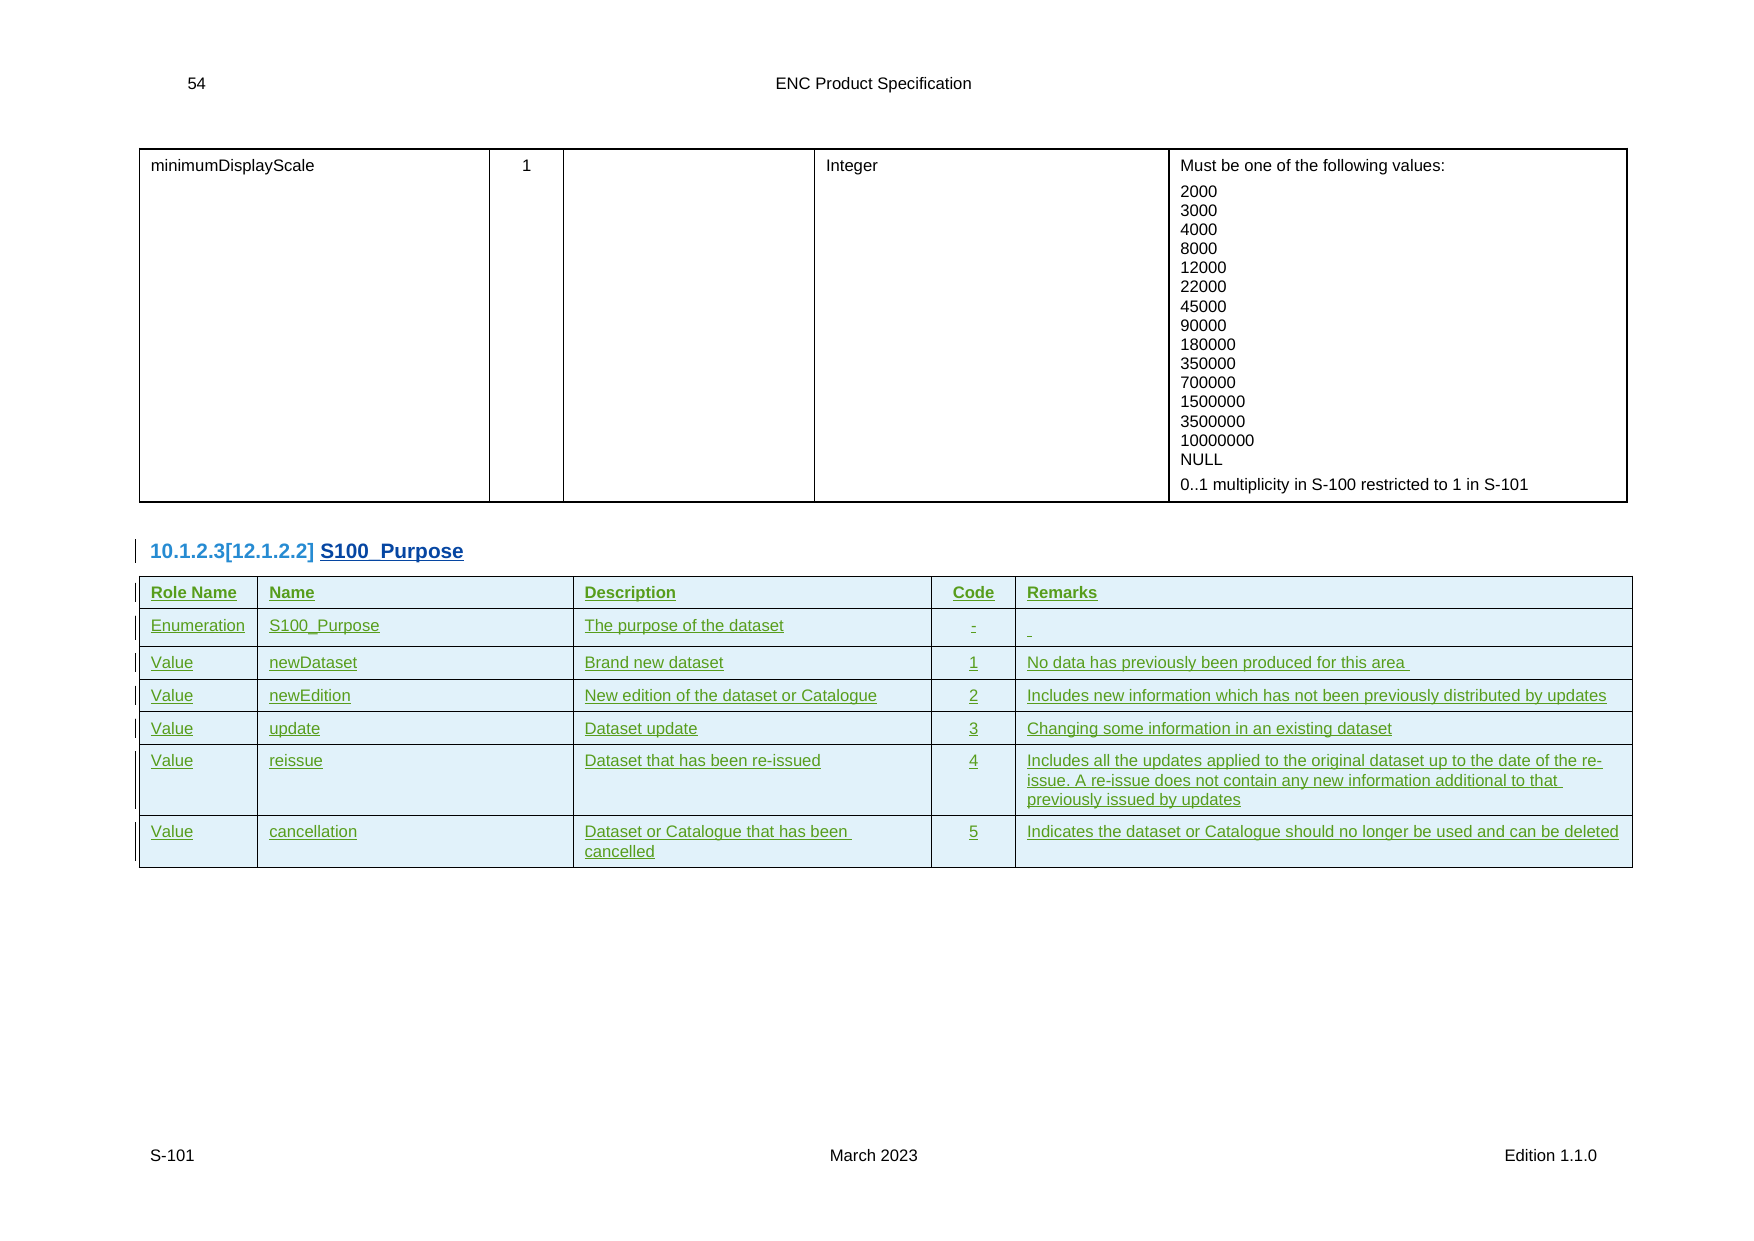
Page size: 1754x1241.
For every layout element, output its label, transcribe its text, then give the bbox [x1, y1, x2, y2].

table_cell 1 [490, 150, 563, 501]
table_cell Integer [815, 150, 1168, 501]
table_cell minimumDisplayScale [140, 150, 489, 501]
table_cell Must be one of the following values: 2000 3000 4000 8000 12000 22000 45000 90000 180000 350000 700000 1500000 3500000 10000000 NULL 0..1 multiplicity in S-100 restricted to 1 in S-101 [1170, 150, 1626, 501]
table_cell [564, 150, 814, 501]
